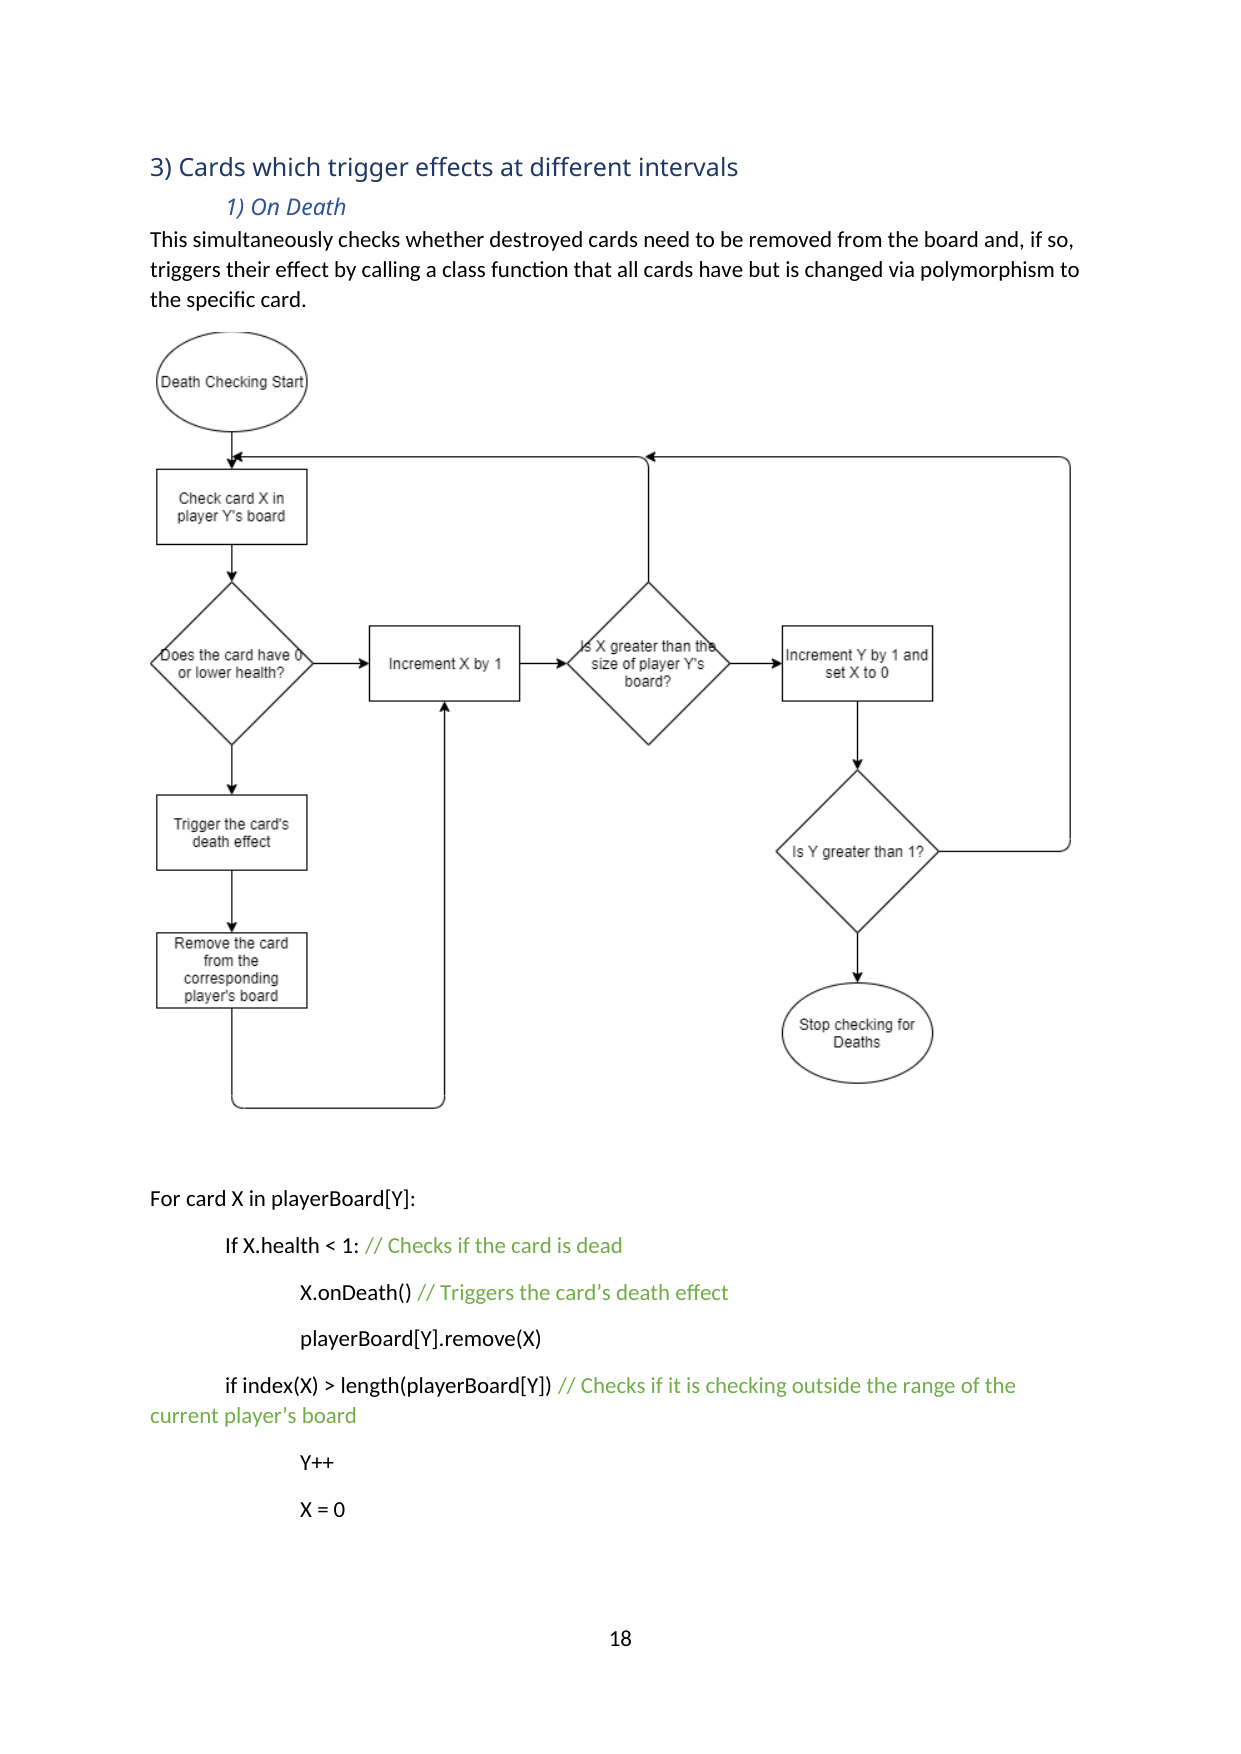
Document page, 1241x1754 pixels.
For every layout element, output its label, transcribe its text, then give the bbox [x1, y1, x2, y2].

text X.onDeath() // Triggers the card’s death effect [150, 1278, 1090, 1306]
picture [150, 332, 1080, 1119]
text If X.health < 1: // Checks if the card is dead [150, 1231, 1090, 1259]
text X = 0 [150, 1495, 1090, 1523]
subtitle 1) On Death [150, 191, 1090, 222]
subtitle 3) Cards which trigger effects at different intervals [150, 150, 1090, 184]
text if index(X) > length(playerBoard[Y]) // Checks if it is checking outside the range of the current player’s board [150, 1371, 1090, 1430]
text playerBoard[Y].remove(X) [150, 1324, 1090, 1353]
text Y++ [150, 1448, 1090, 1477]
text For card X in playerBoard[Y]: [150, 1184, 1090, 1212]
text This simultaneously checks whether destroyed cards need to be removed from the board and, if so, triggers their effect by calling a class function that all cards have but is changed via polymorphism to the specific card. [150, 225, 1090, 313]
